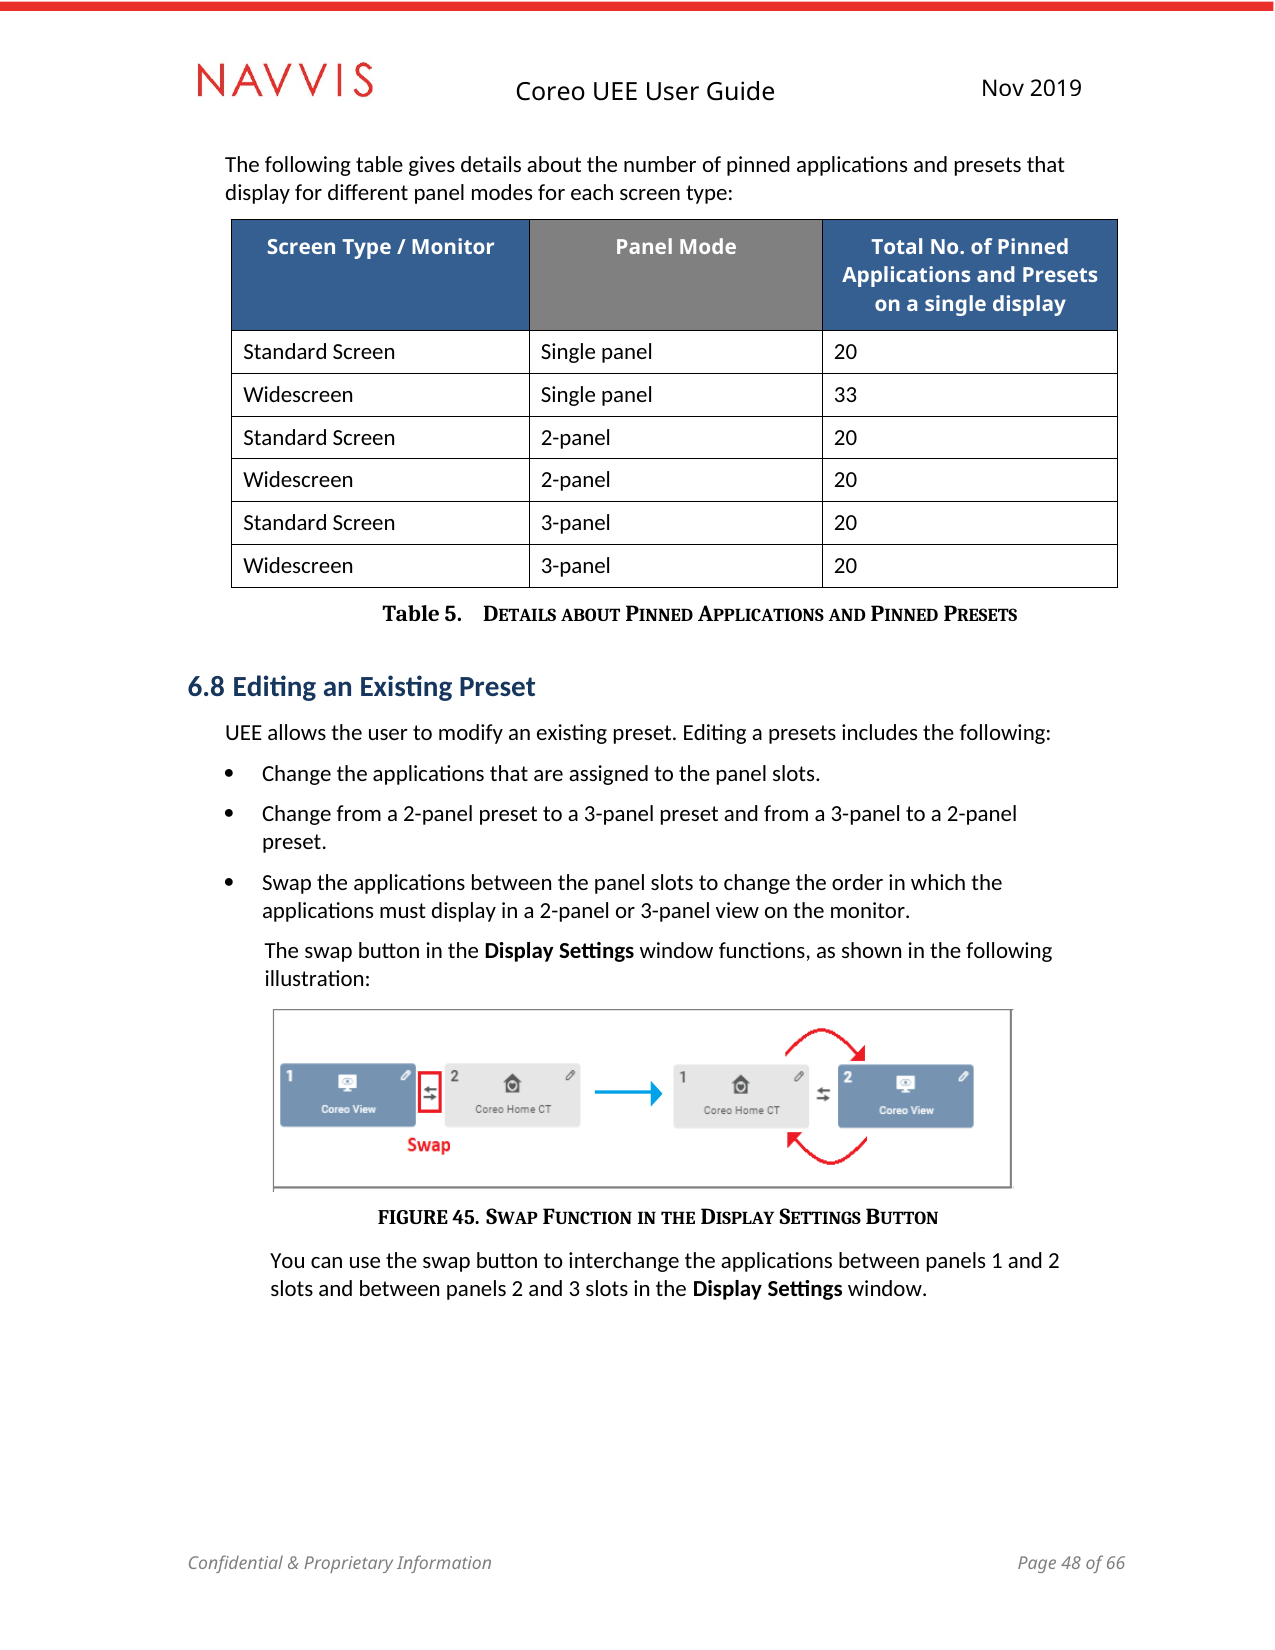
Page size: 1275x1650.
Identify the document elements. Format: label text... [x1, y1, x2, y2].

table_cell 33 [823, 374, 1117, 416]
table_cell 3-panel [530, 502, 822, 544]
table_cell 3-panel [530, 545, 822, 587]
table_header Panel Mode [530, 220, 822, 330]
table_cell Widescreen [232, 374, 529, 416]
text UEE allows the user to modify an existing preset. Editing a presets includes the following: [225, 718, 1087, 746]
text You can use the swap button to interchange the applications between panels 1 and 2 slots and between panels 2 and 3 slots in the Display Settings window. [270, 1246, 1087, 1302]
table_cell 20 [823, 417, 1117, 458]
table_cell Single panel [530, 331, 822, 373]
table_header Screen Type / Monitor [232, 220, 529, 330]
table_cell 20 [823, 502, 1117, 544]
list Swap the applications between the panel slots to change the order in which the applications must display in a 2-panel or 3-panel view on the monitor. [225, 868, 1087, 924]
table_cell Widescreen [232, 459, 529, 501]
table_cell Widescreen [232, 545, 529, 587]
table_cell Standard Screen [232, 417, 529, 458]
text The following table gives details about the number of pinned applications and presets that display for different panel modes for each screen type: [225, 150, 1087, 206]
table_cell 20 [823, 459, 1117, 501]
list Change the applications that are assigned to the panel slots. [225, 759, 1087, 787]
table_cell 20 [823, 331, 1117, 373]
table_cell Standard Screen [232, 502, 529, 544]
table_cell 20 [823, 545, 1117, 587]
table_cell 2-panel [530, 459, 822, 501]
table_cell Single panel [530, 374, 822, 416]
table_header Total No. of Pinned Applications and Presets on a single display [823, 220, 1117, 330]
table_cell Standard Screen [232, 331, 529, 373]
list Change from a 2-panel preset to a 3-panel preset and from a 3-panel to a 2-panel preset. [225, 799, 1087, 855]
subtitle Editing an Existing Preset [187, 668, 1087, 704]
picture [187, 55, 383, 104]
text The swap button in the Display Settings window functions, as shown in the following illustration: [264, 936, 1087, 992]
table_cell 2-panel [530, 417, 822, 458]
text Details about Pinned Applications and Pinned Presets [312, 600, 1087, 627]
text Swap Function in the Display Settings Button [229, 1204, 1087, 1230]
picture [272, 1009, 1014, 1192]
